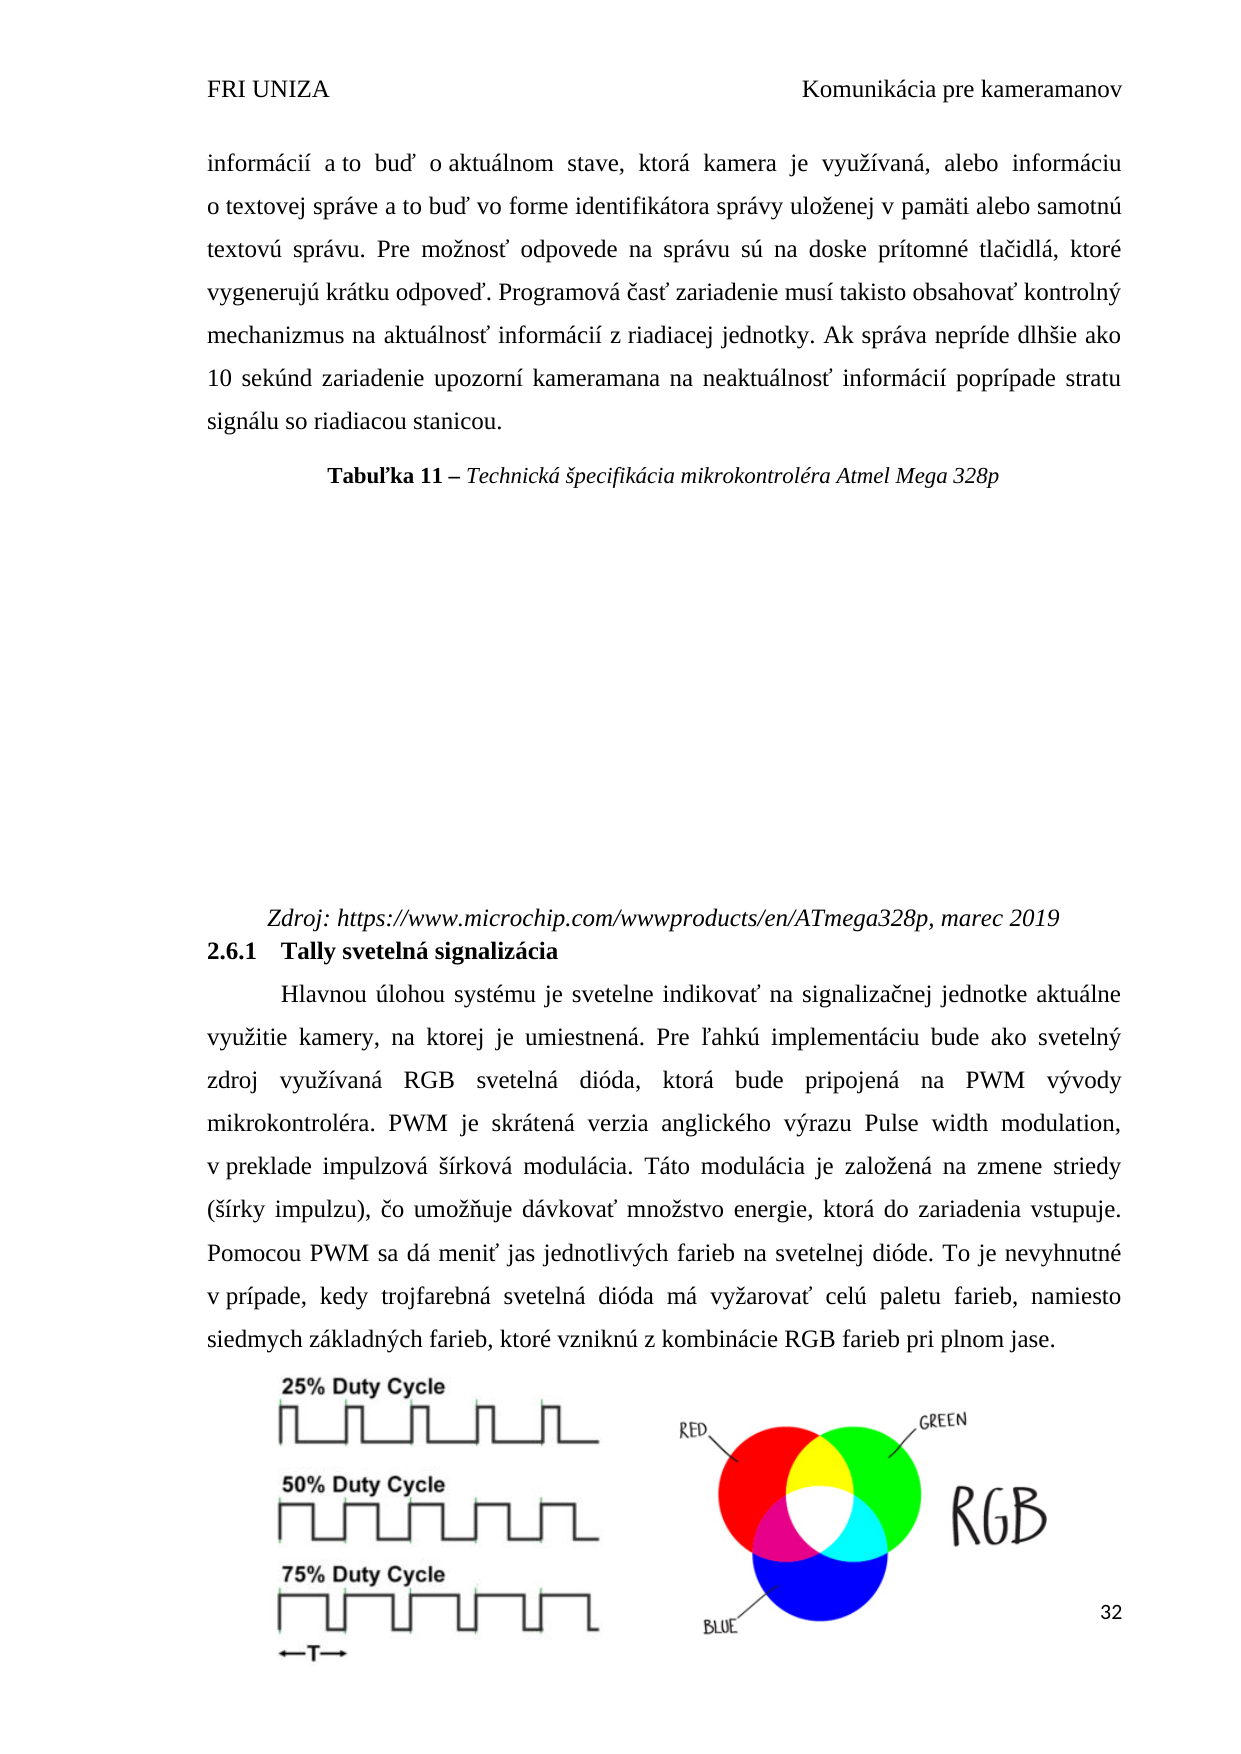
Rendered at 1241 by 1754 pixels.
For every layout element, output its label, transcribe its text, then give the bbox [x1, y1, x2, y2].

text Tabuľka – Technická špecifikácia mikrokontroléra Atmel Mega 328p [207, 462, 1122, 488]
picture [671, 1379, 1056, 1653]
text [207, 148, 1122, 435]
text Hlavnou úlohou systému je svetelne indikovať na signalizačnej jednotke aktuálne využitie kamery, na ktorej je umiestnená. Pre ľahkú implementáciu bude ako svetelný zdroj využívaná RGB svetelná dióda, ktorá bude pripojená na PWM vývody mikrokontroléra. PWM je skrátená verzia anglického výrazu Pulse width modulation, v preklade impulzová šírková modulácia. Táto modulácia je založená na zmene striedy (šírky impulzu), čo umožňuje dávkovať množstvo energie, ktorá do zariadenia vstupuje. Pomocou PWM sa dá meniť jas jednotlivých farieb na svetelnej dióde. To je nevyhnutné v prípade, kedy trojfarebná svetelná dióda má vyžarovať celú paletu farieb, namiesto siedmych základných farieb, ktoré vzniknú z kombinácie RGB farieb pri plnom jase. [207, 979, 1122, 1353]
subtitle Tally svetelná signalizácia [207, 936, 1122, 964]
text Zdroj: https://www.microchip.com/wwwproducts/en/ATmega328p, marec 2019 [207, 903, 1122, 932]
picture [247, 1355, 629, 1668]
